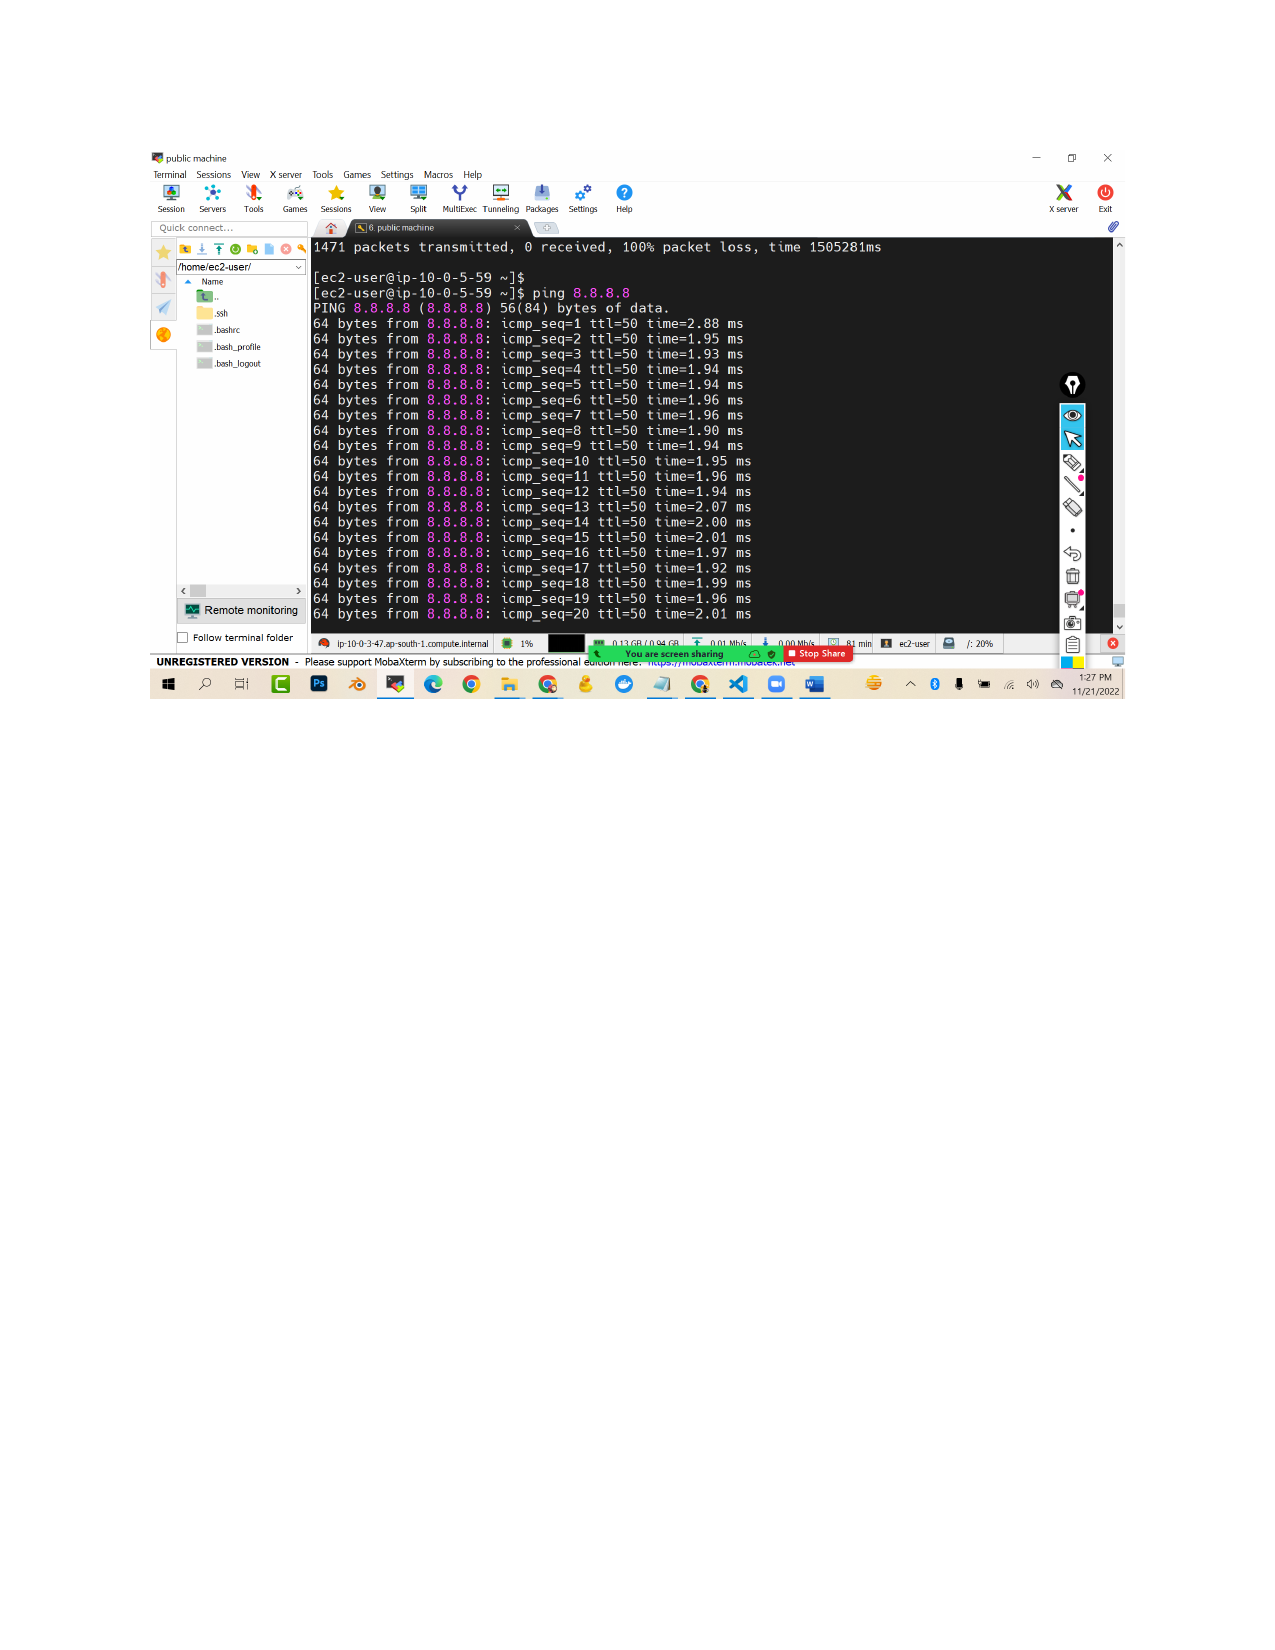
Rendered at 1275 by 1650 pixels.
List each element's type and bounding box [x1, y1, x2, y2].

picture [150, 150, 1125, 699]
